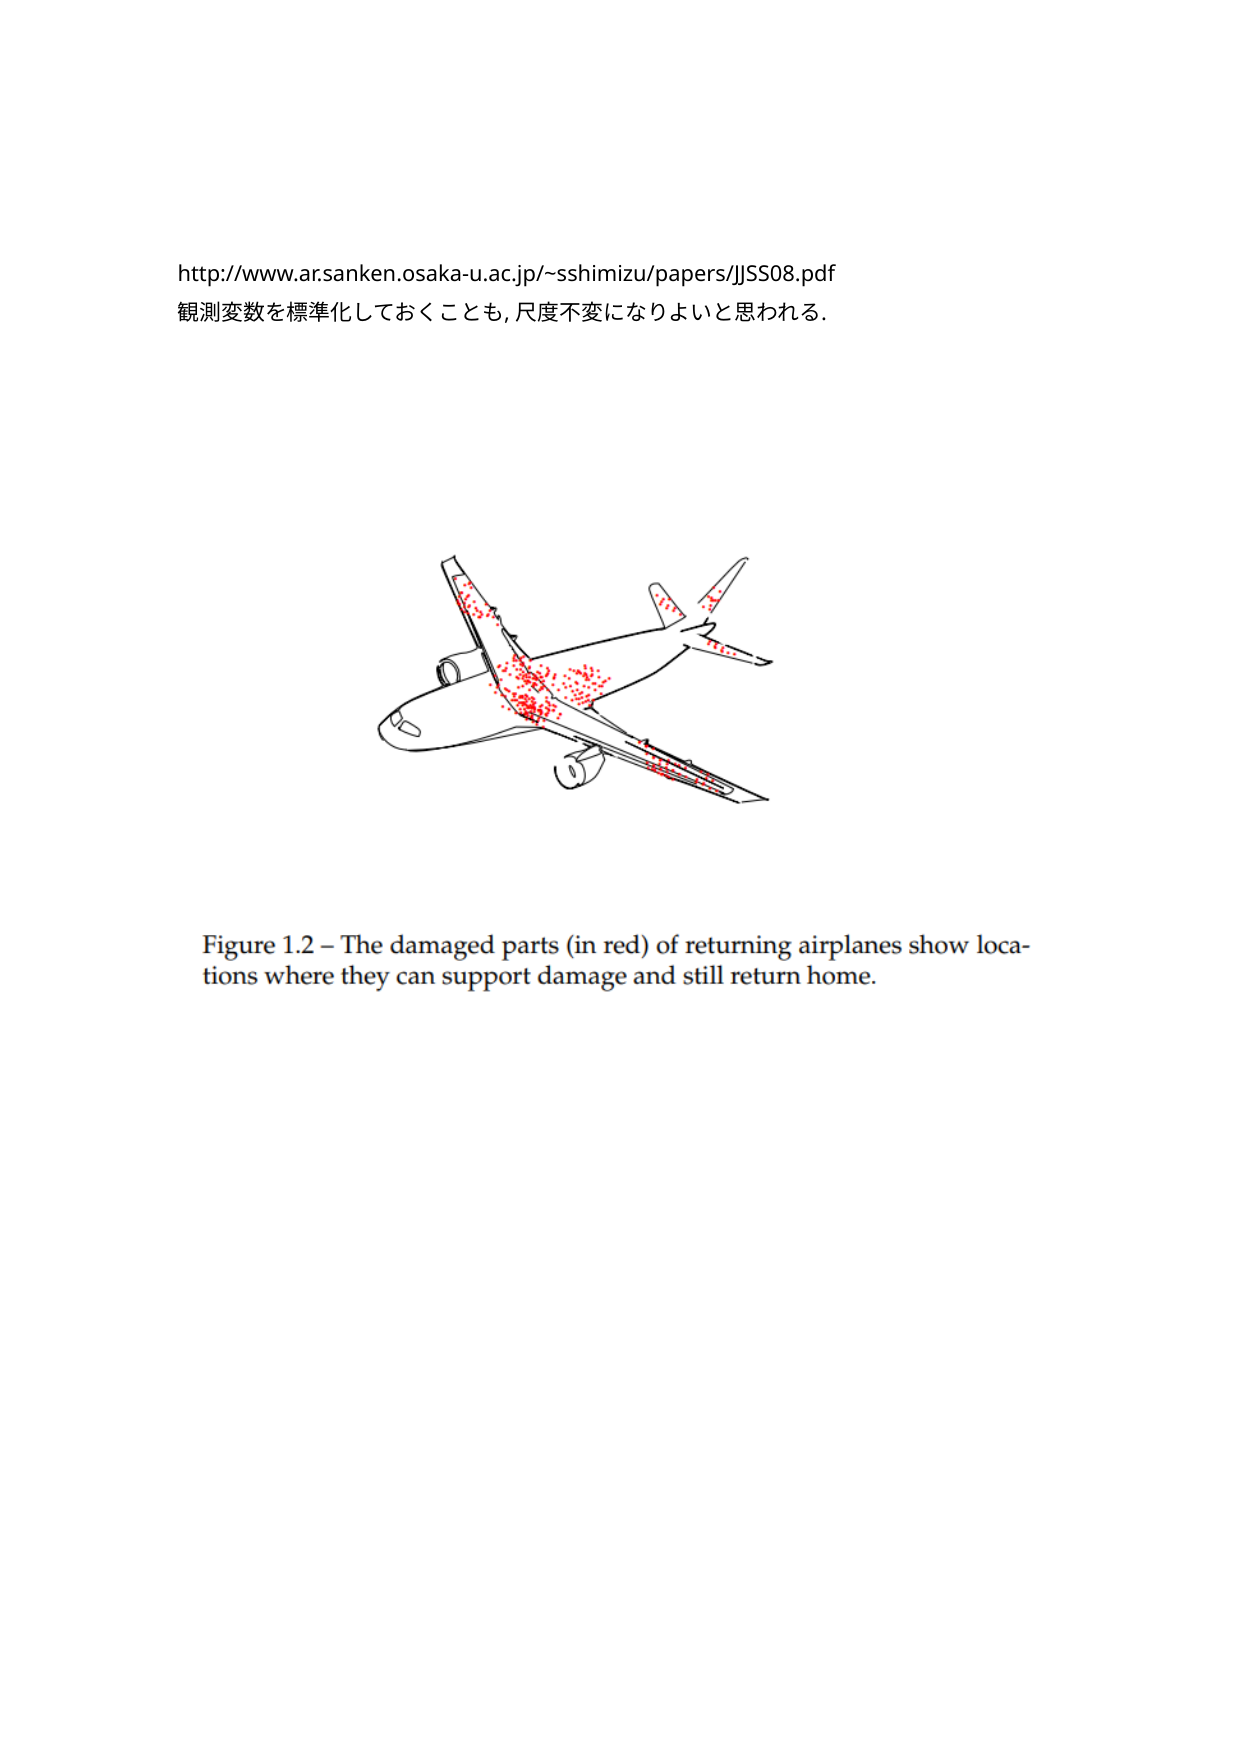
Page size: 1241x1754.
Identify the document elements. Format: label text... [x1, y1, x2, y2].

text http://www.ar.sanken.osaka-u.ac.jp/~sshimizu/papers/JJSS08.pdf [177, 254, 1063, 292]
text 観測変数を標準化しておくことも, 尺度不変になりよいと思われる. [177, 292, 1063, 329]
picture [177, 516, 1063, 1012]
